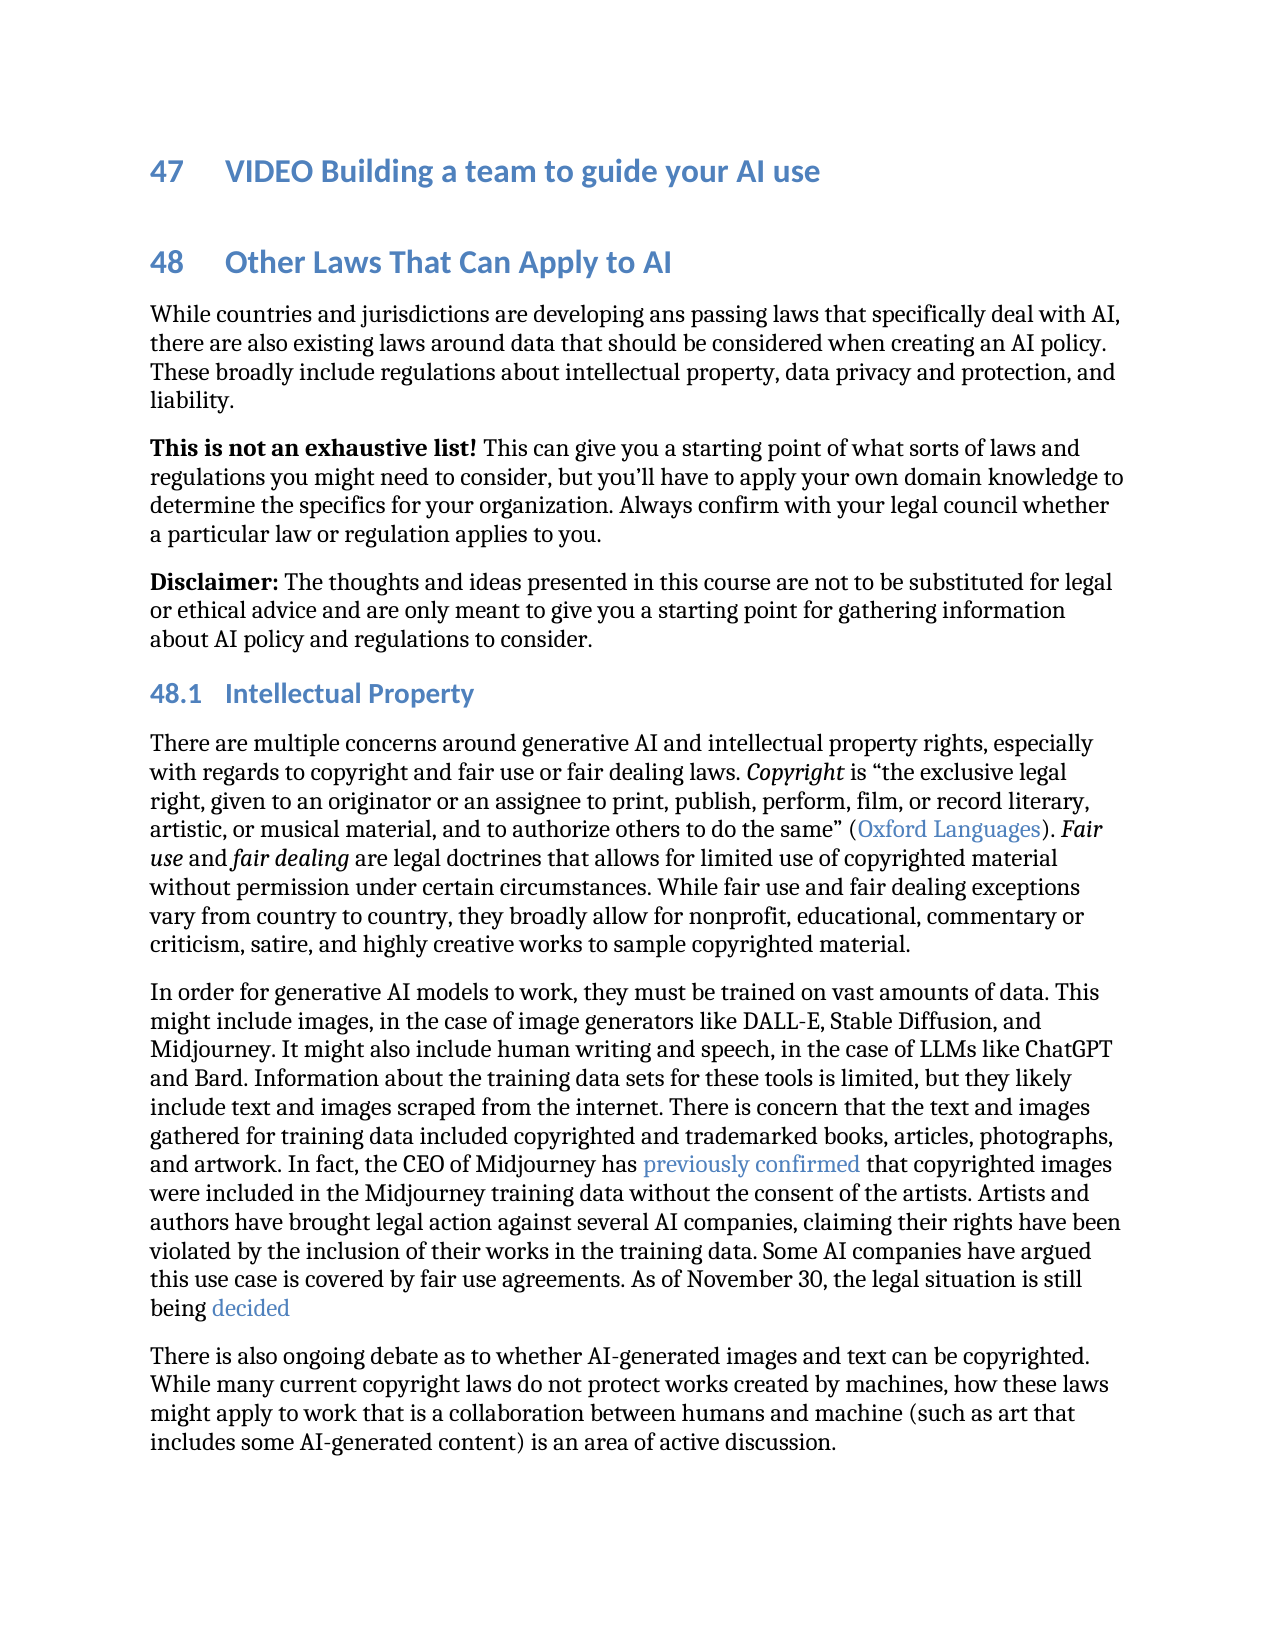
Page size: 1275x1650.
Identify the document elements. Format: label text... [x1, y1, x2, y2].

text This is not an exhaustive list! This can give you a starting point of what sorts of laws and regulations you might need to consider, but you’ll have to apply your own domain knowledge to determine the specifics for your organization. Always confirm with your legal council whether a particular law or regulation applies to you. [150, 434, 1125, 549]
text Disclaimer: The thoughts and ideas presented in this course are not to be substituted for legal or ethical advice and are only meant to give you a starting point for gathering information about AI policy and regulations to consider. [150, 568, 1125, 654]
text While countries and jurisdictions are developing ans passing laws that specifically deal with AI, there are also existing laws around data that should be considered when creating an AI policy. These broadly include regulations about intellectual property, data privacy and protection, and liability. [150, 300, 1125, 415]
text There are multiple concerns around generative AI and intellectual property rights, especially with regards to copyright and fair use or fair dealing laws. Copyright is “the exclusive legal right, given to an originator or an assignee to print, publish, perform, film, or record literary, artistic, or musical material, and to authorize others to do the same” (Oxford Languages). Fair use and fair dealing are legal doctrines that allows for limited use of copyrighted material without permission under certain circumstances. While fair use and fair dealing exceptions vary from country to country, they broadly allow for nonprofit, educational, commentary or criticism, satire, and highly creative works to sample copyrighted material. [150, 729, 1125, 959]
subtitle 47 VIDEO Building a team to guide your AI use [150, 150, 1125, 191]
text There is also ongoing debate as to whether AI-generated images and text can be copyrighted. While many current copyright laws do not protect works created by machines, how these laws might apply to work that is a collaboration between humans and machine (such as art that includes some AI-generated content) is an area of active discussion. [150, 1342, 1125, 1457]
text In order for generative AI models to work, they must be trained on vast amounts of data. This might include images, in the case of image generators like DALL-E, Stable Diffusion, and Midjourney. It might also include human writing and speech, in the case of LLMs like ChatGPT and Bard. Information about the training data sets for these tools is limited, but they likely include text and images scraped from the internet. There is concern that the text and images gathered for training data included copyrighted and trademarked books, articles, photographs, and artwork. In fact, the CEO of Midjourney has previously confirmed that copyrighted images were included in the Midjourney training data without the consent of the artists. Artists and authors have brought legal action against several AI companies, claiming their rights have been violated by the inclusion of their works in the training data. Some AI companies have argued this use case is covered by fair use agreements. As of November 30, the legal situation is still being decided [150, 978, 1125, 1323]
subtitle 48.1 Intellectual Property [150, 675, 1125, 710]
subtitle 48 Other Laws That Can Apply to AI [150, 241, 1125, 281]
